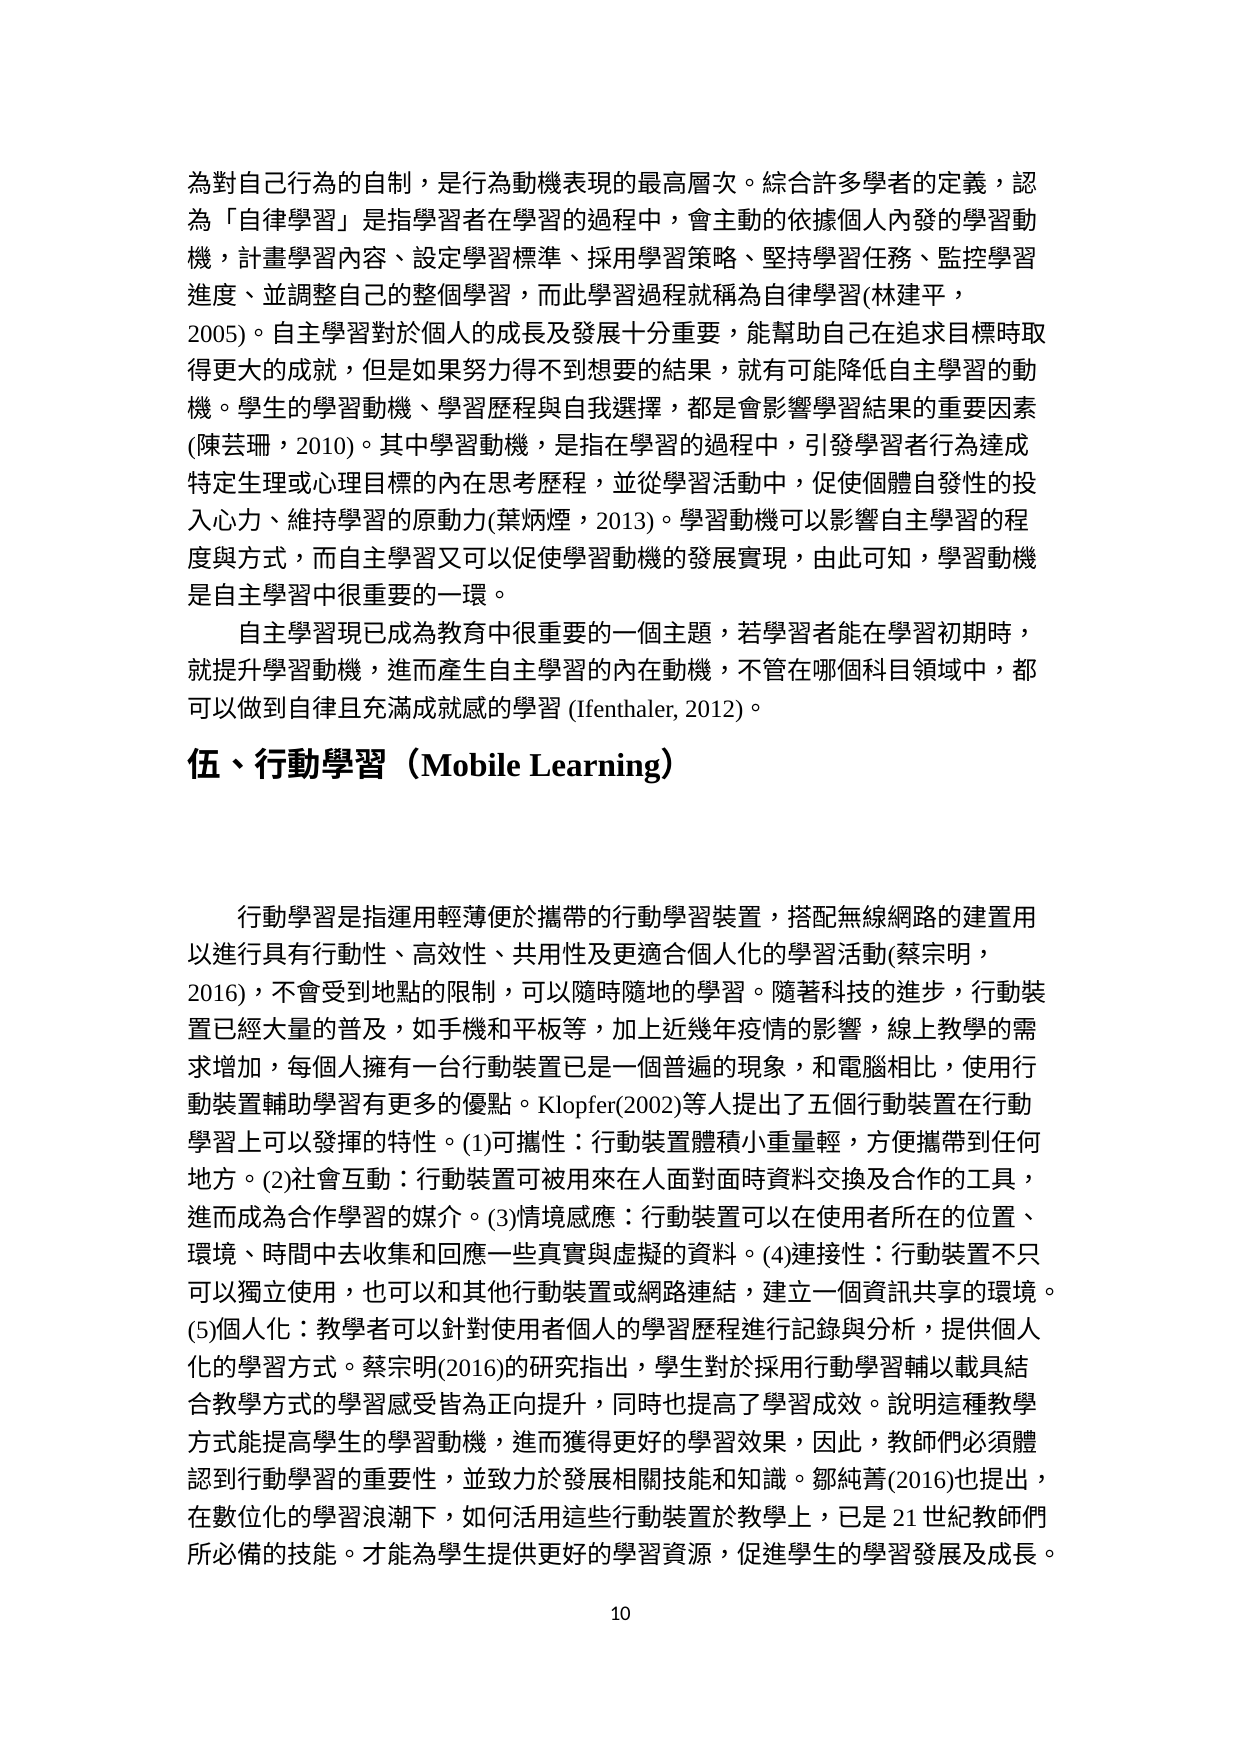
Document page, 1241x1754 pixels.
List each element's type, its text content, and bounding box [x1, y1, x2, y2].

text 自主學習現已成為教育中很重要的一個主題，若學習者能在學習初期時，就提升學習動機，進而產生自主學習的內在動機，不管在哪個科目領域中，都可以做到自律且充滿成就感的學習 (Ifenthaler, 2012)。 [187, 612, 1053, 725]
subtitle 伍、行動學習（Mobile Learning） [187, 725, 1053, 800]
text 行動學習是指運用輕薄便於攜帶的行動學習裝置，搭配無線網路的建置用以進行具有行動性、高效性、共用性及更適合個人化的學習活動(蔡宗明，2016)，不會受到地點的限制，可以隨時隨地的學習。隨著科技的進步，行動裝置已經大量的普及，如手機和平板等，加上近幾年疫情的影響，線上教學的需求增加，每個人擁有一台行動裝置已是一個普遍的現象，和電腦相比，使用行動裝置輔助學習有更多的優點。Klopfer(2002)等人提出了五個行動裝置在行動學習上可以發揮的特性。(1)可攜性：行動裝置體積小重量輕，方便攜帶到任何地方。(2)社會互動：行動裝置可被用來在人面對面時資料交換及合作的工具，進而成為合作學習的媒介。(3)情境感應：行動裝置可以在使用者所在的位置、環境、時間中去收集和回應一些真實與虛擬的資料。(4)連接性：行動裝置不只可以獨立使用，也可以和其他行動裝置或網路連結，建立一個資訊共享的環境。(5)個人化：教學者可以針對使用者個人的學習歷程進行記錄與分析，提供個人化的學習方式。蔡宗明(2016)的研究指出，學生對於採用行動學習輔以載具結合教學方式的學習感受皆為正向提升，同時也提高了學習成效。說明這種教學方式能提高學生的學習動機，進而獲得更好的學習效果，因此，教師們必須體認到行動學習的重要性，並致力於發展相關技能和知識。鄒純菁(2016)也提出，在數位化的學習浪潮下，如何活用這些行動裝置於教學上，已是21世紀教師們所必備的技能。才能為學生提供更好的學習資源，促進學生的學習發展及成長。 [187, 896, 1053, 1571]
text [187, 162, 1053, 612]
